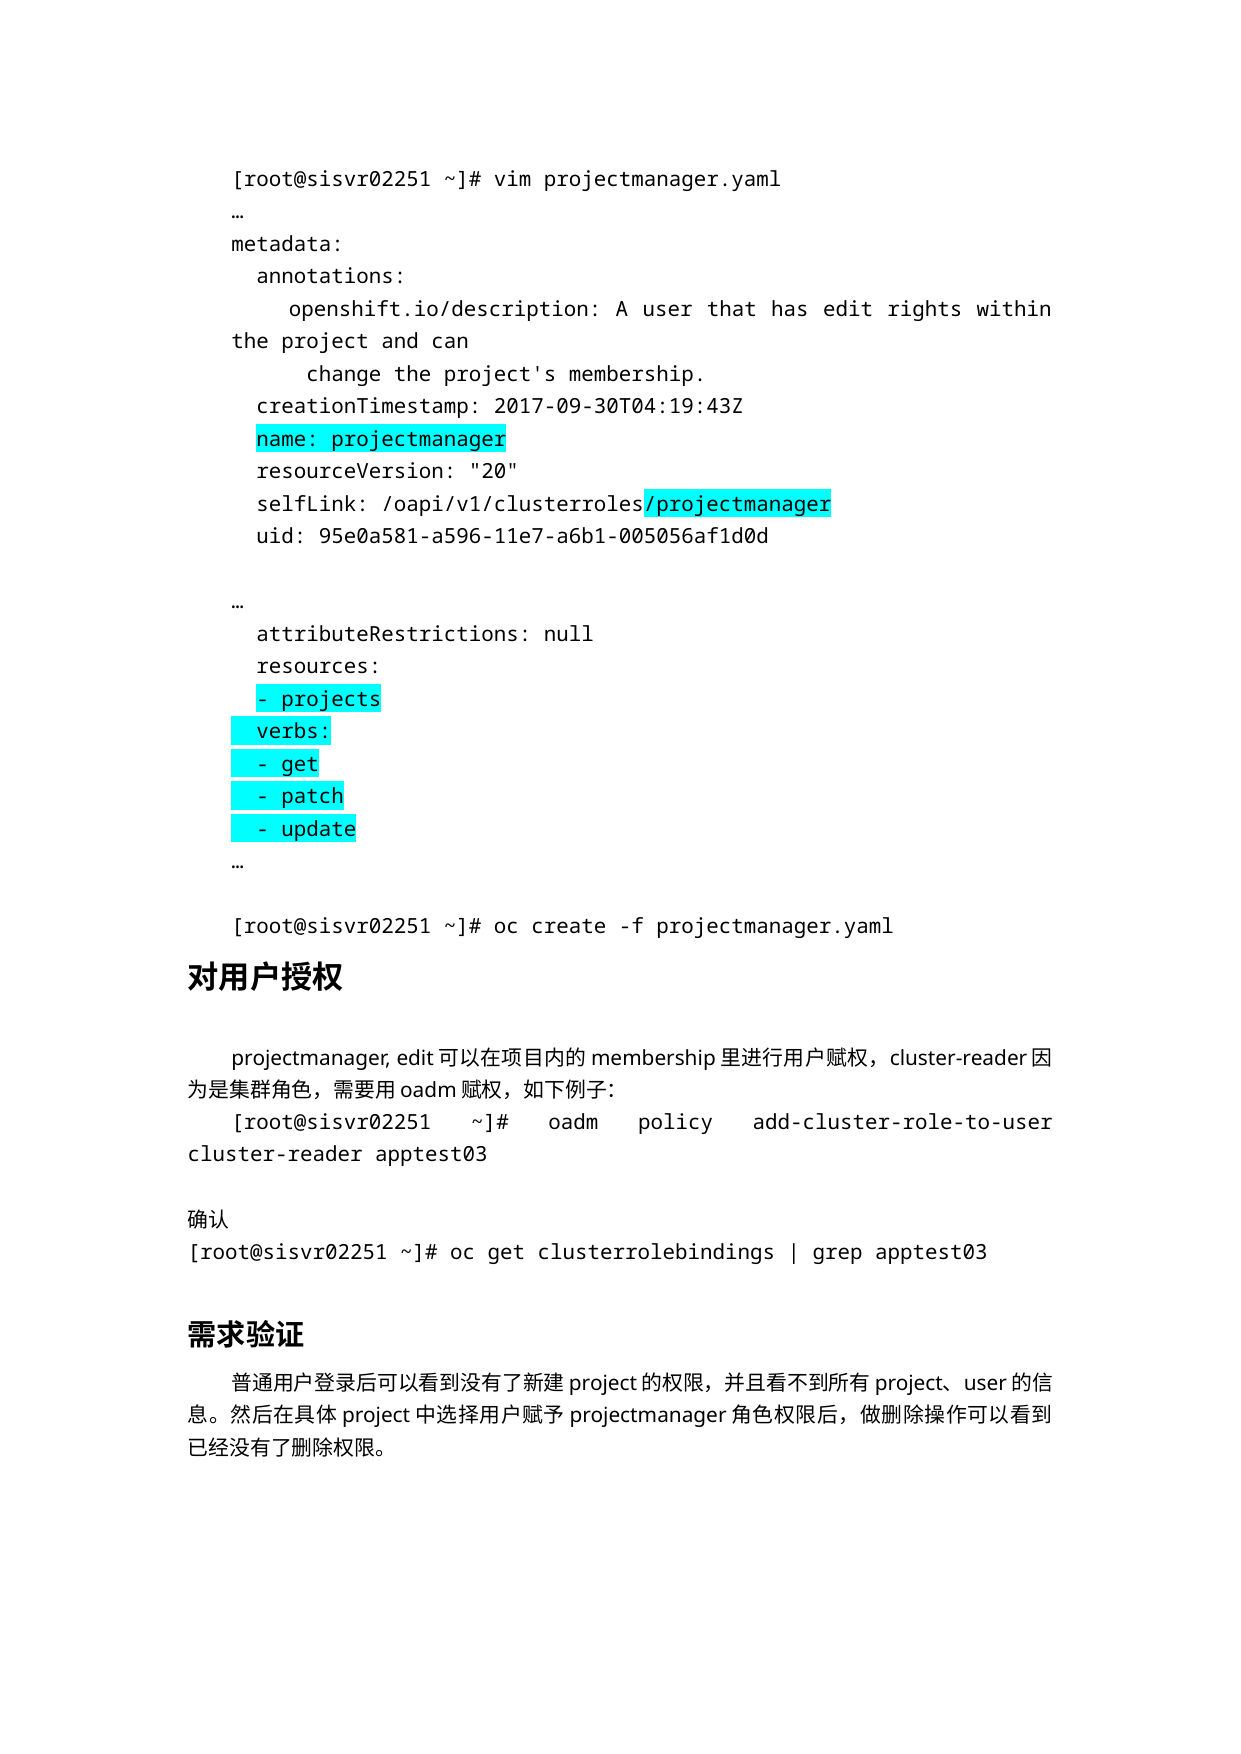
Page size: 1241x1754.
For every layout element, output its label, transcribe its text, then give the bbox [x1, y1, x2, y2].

text uid: 95e0a581-a596-11e7-a6b1-005056af1d0d [231, 519, 1053, 552]
text … [231, 584, 1053, 617]
text metadata: [231, 227, 1053, 259]
text [root@sisvr02251 ~]# oc get clusterrolebindings | grep apptest03 [187, 1235, 1053, 1267]
text … [187, 194, 1053, 227]
text attributeRestrictions: null [231, 617, 1053, 649]
text change the project's membership. [231, 357, 1053, 389]
text [root@sisvr02251 ~]# oc create -f projectmanager.yaml [187, 909, 1053, 942]
text - patch [231, 779, 1053, 812]
text openshift.io/description: A user that has edit rights within the project and can [231, 292, 1053, 357]
text - update [231, 812, 1053, 844]
text creationTimestamp: 2017-09-30T04:19:43Z [231, 389, 1053, 422]
text 确认 [187, 1202, 1053, 1235]
text verbs: [231, 714, 1053, 747]
text resources: [231, 649, 1053, 682]
text resourceVersion: "20" [231, 454, 1053, 487]
subtitle 对用户授权 [187, 942, 1053, 1007]
text selfLink: /oapi/v1/clusterroles/projectmanager [231, 487, 1053, 519]
text 普通用户登录后可以看到没有了新建project的权限，并且看不到所有project、user的信息。然后在具体project中选择用户赋予projectmanager角色权限后，做删除操作可以看到已经没有了删除权限。 [187, 1365, 1053, 1462]
text [root@sisvr02251 ~]# oadm policy add-cluster-role-to-user cluster-reader apptest03 [187, 1105, 1053, 1170]
text annotations: [231, 259, 1053, 292]
text - projects [231, 682, 1053, 714]
text [root@sisvr02251 ~]# vim projectmanager.yaml [187, 162, 1053, 194]
text - get [231, 747, 1053, 779]
text name: projectmanager [231, 422, 1053, 454]
text 需求验证 [187, 1300, 1053, 1365]
text projectmanager, edit可以在项目内的membership里进行用户赋权，cluster-reader因为是集群角色，需要用oadm赋权，如下例子： [187, 1040, 1053, 1105]
text … [187, 844, 1053, 877]
